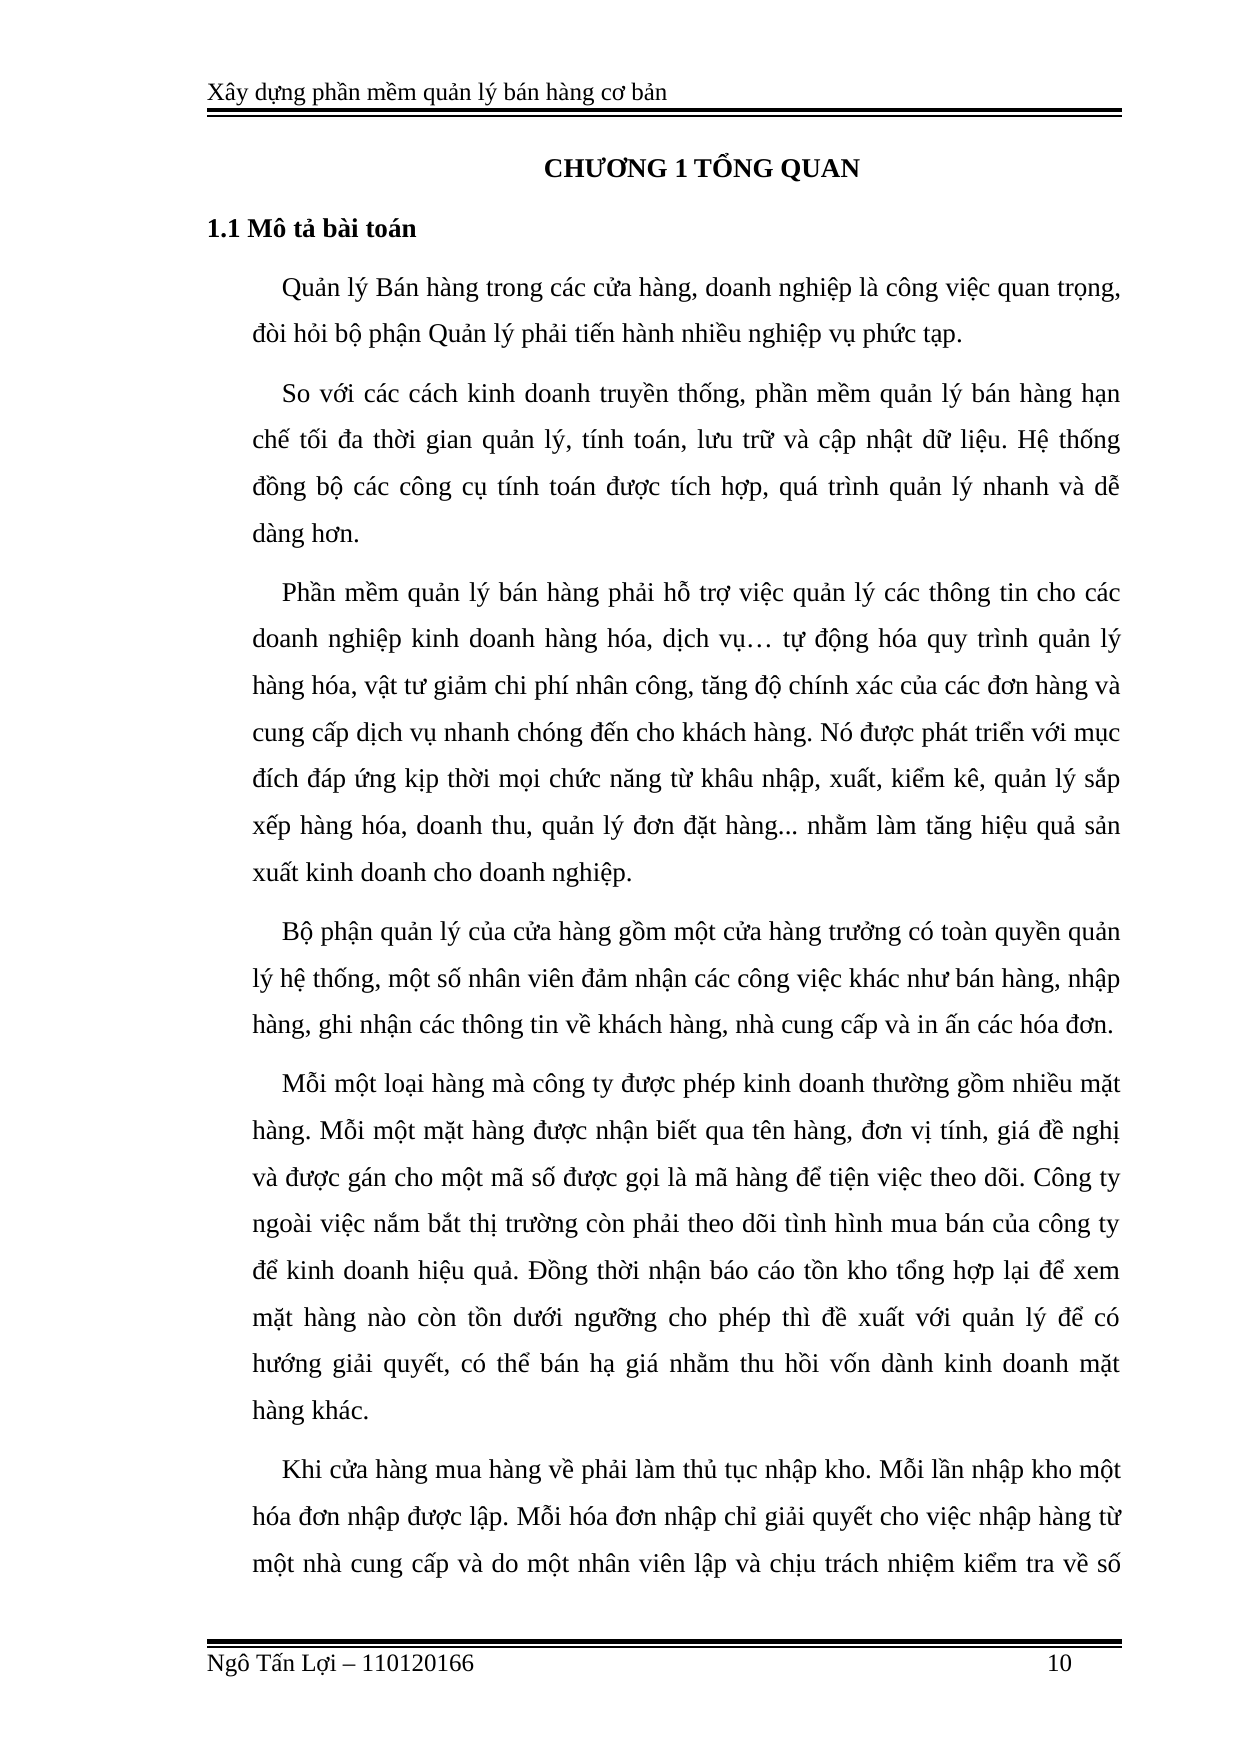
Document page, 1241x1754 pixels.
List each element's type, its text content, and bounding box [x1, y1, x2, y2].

subtitle TỔNG QUAN [282, 152, 1122, 184]
text Mỗi một loại hàng mà công ty được phép kinh doanh thường gồm nhiều mặt hàng. Mỗi một mặt hàng được nhận biết qua tên hàng, đơn vị tính, giá đề nghị và được gán cho một mã số được gọi là mã hàng để tiện việc theo dõi. Công ty ngoài việc nắm bắt thị trường còn phải theo dõi tình hình mua bán của công ty để kinh doanh hiệu quả. Đồng thời nhận báo cáo tồn kho tổng hợp lại để xem mặt hàng nào còn tồn dưới ngưỡng cho phép thì đề xuất với quản lý để có hướng giải quyết, có thể bán hạ giá nhằm thu hồi vốn dành kinh doanh mặt hàng khác. [252, 1067, 1122, 1425]
text Bộ phận quản lý của cửa hàng gồm một cửa hàng trưởng có toàn quyền quản lý hệ thống, một số nhân viên đảm nhận các công việc khác như bán hàng, nhập hàng, ghi nhận các thông tin về khách hàng, nhà cung cấp và in ấn các hóa đơn. [252, 915, 1122, 1039]
subtitle 1.1 Mô tả bài toán [207, 212, 1122, 243]
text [252, 1453, 1122, 1578]
text Quản lý Bán hàng trong các cửa hàng, doanh nghiệp là công việc quan trọng, đòi hỏi bộ phận Quản lý phải tiến hành nhiều nghiệp vụ phức tạp. [252, 271, 1122, 349]
text Phần mềm quản lý bán hàng phải hỗ trợ việc quản lý các thông tin cho các doanh nghiệp kinh doanh hàng hóa, dịch vụ… tự động hóa quy trình quản lý hàng hóa, vật tư giảm chi phí nhân công, tăng độ chính xác của các đơn hàng và cung cấp dịch vụ nhanh chóng đến cho khách hàng. Nó được phát triển với mục đích đáp ứng kịp thời mọi chức năng từ khâu nhập, xuất, kiểm kê, quản lý sắp xếp hàng hóa, doanh thu, quản lý đơn đặt hàng... nhằm làm tăng hiệu quả sản xuất kinh doanh cho doanh nghiệp. [252, 576, 1122, 887]
text So với các cách kinh doanh truyền thống, phần mềm quản lý bán hàng hạn chế tối đa thời gian quản lý, tính toán, lưu trữ và cập nhật dữ liệu. Hệ thống đồng bộ các công cụ tính toán được tích hợp, quá trình quản lý nhanh và dễ dàng hơn. [252, 377, 1122, 548]
